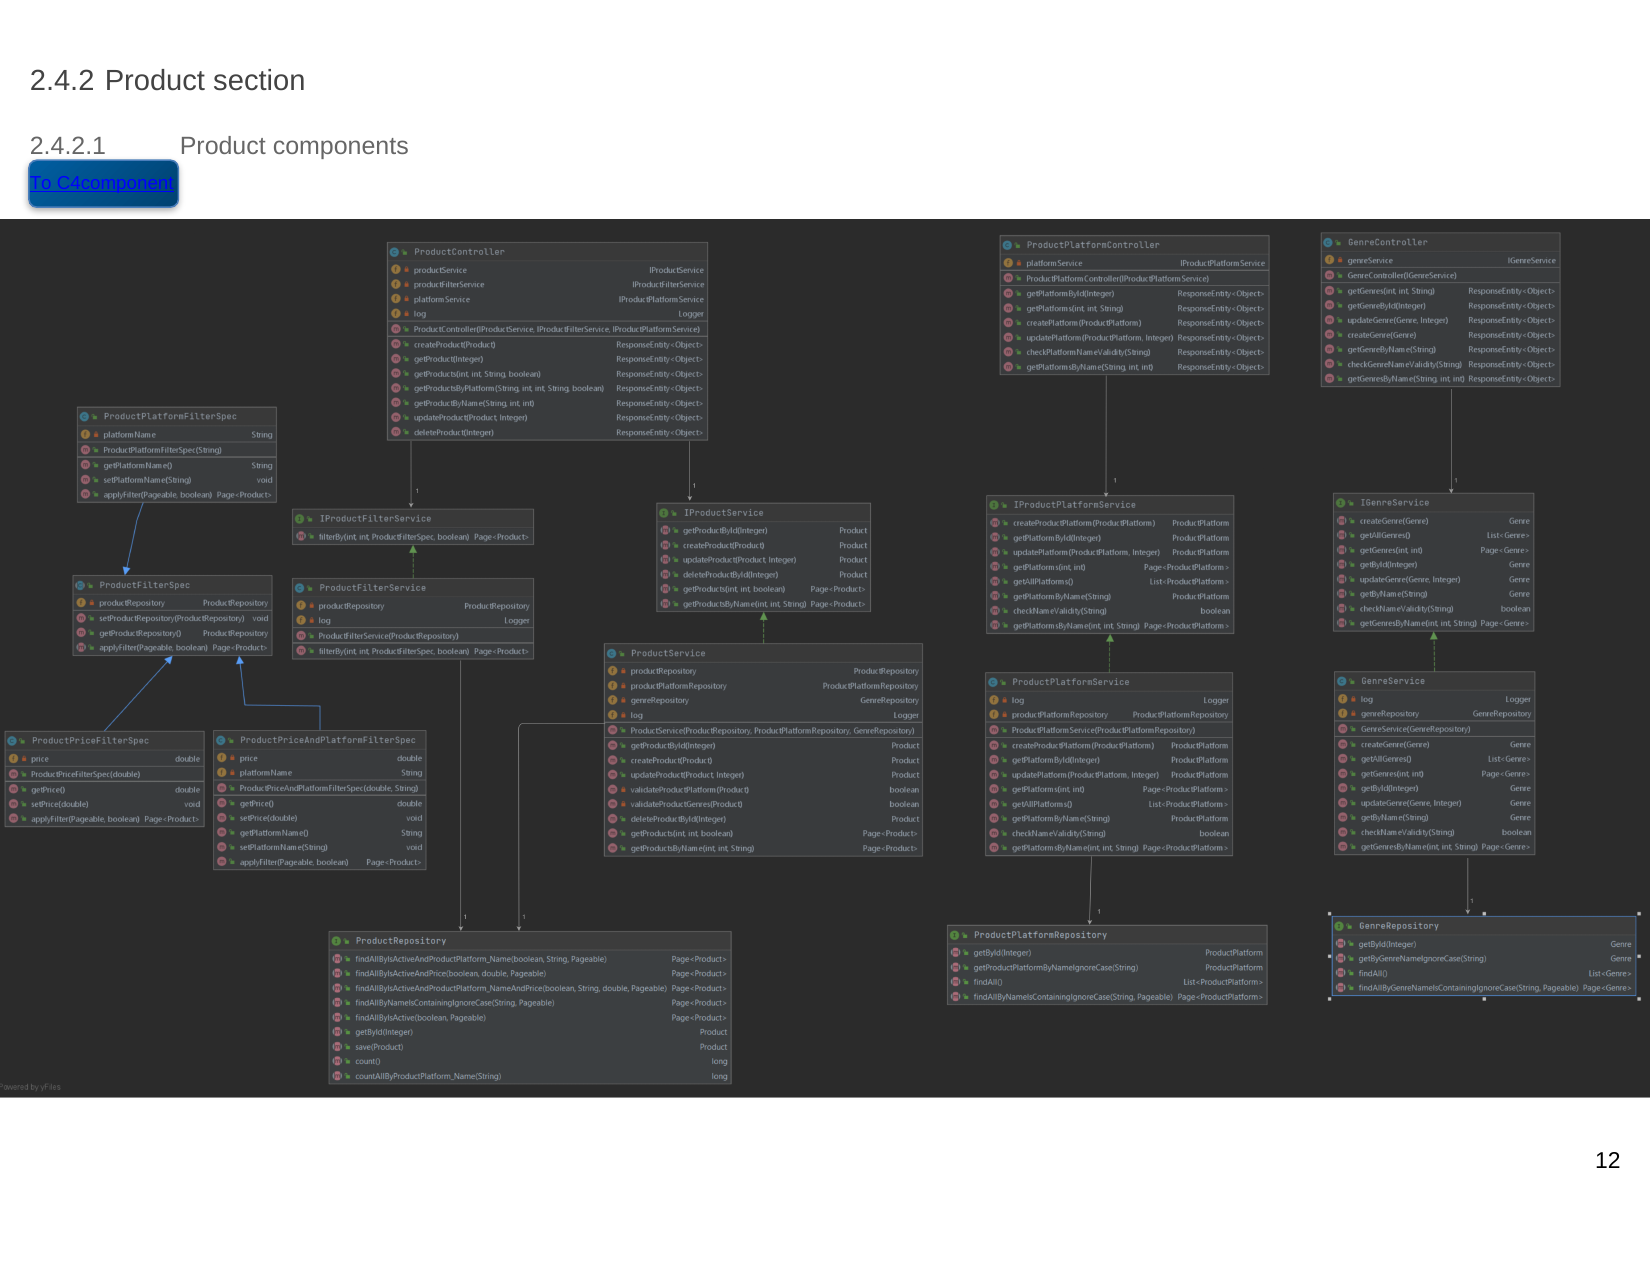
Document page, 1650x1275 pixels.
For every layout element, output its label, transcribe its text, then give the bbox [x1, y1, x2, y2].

subtitle 2.4.2 Product section [29, 63, 1620, 96]
picture [0, 219, 1650, 1098]
text To C4component [29, 172, 1620, 193]
subtitle 2.4.2.1 Product components [29, 131, 1620, 159]
